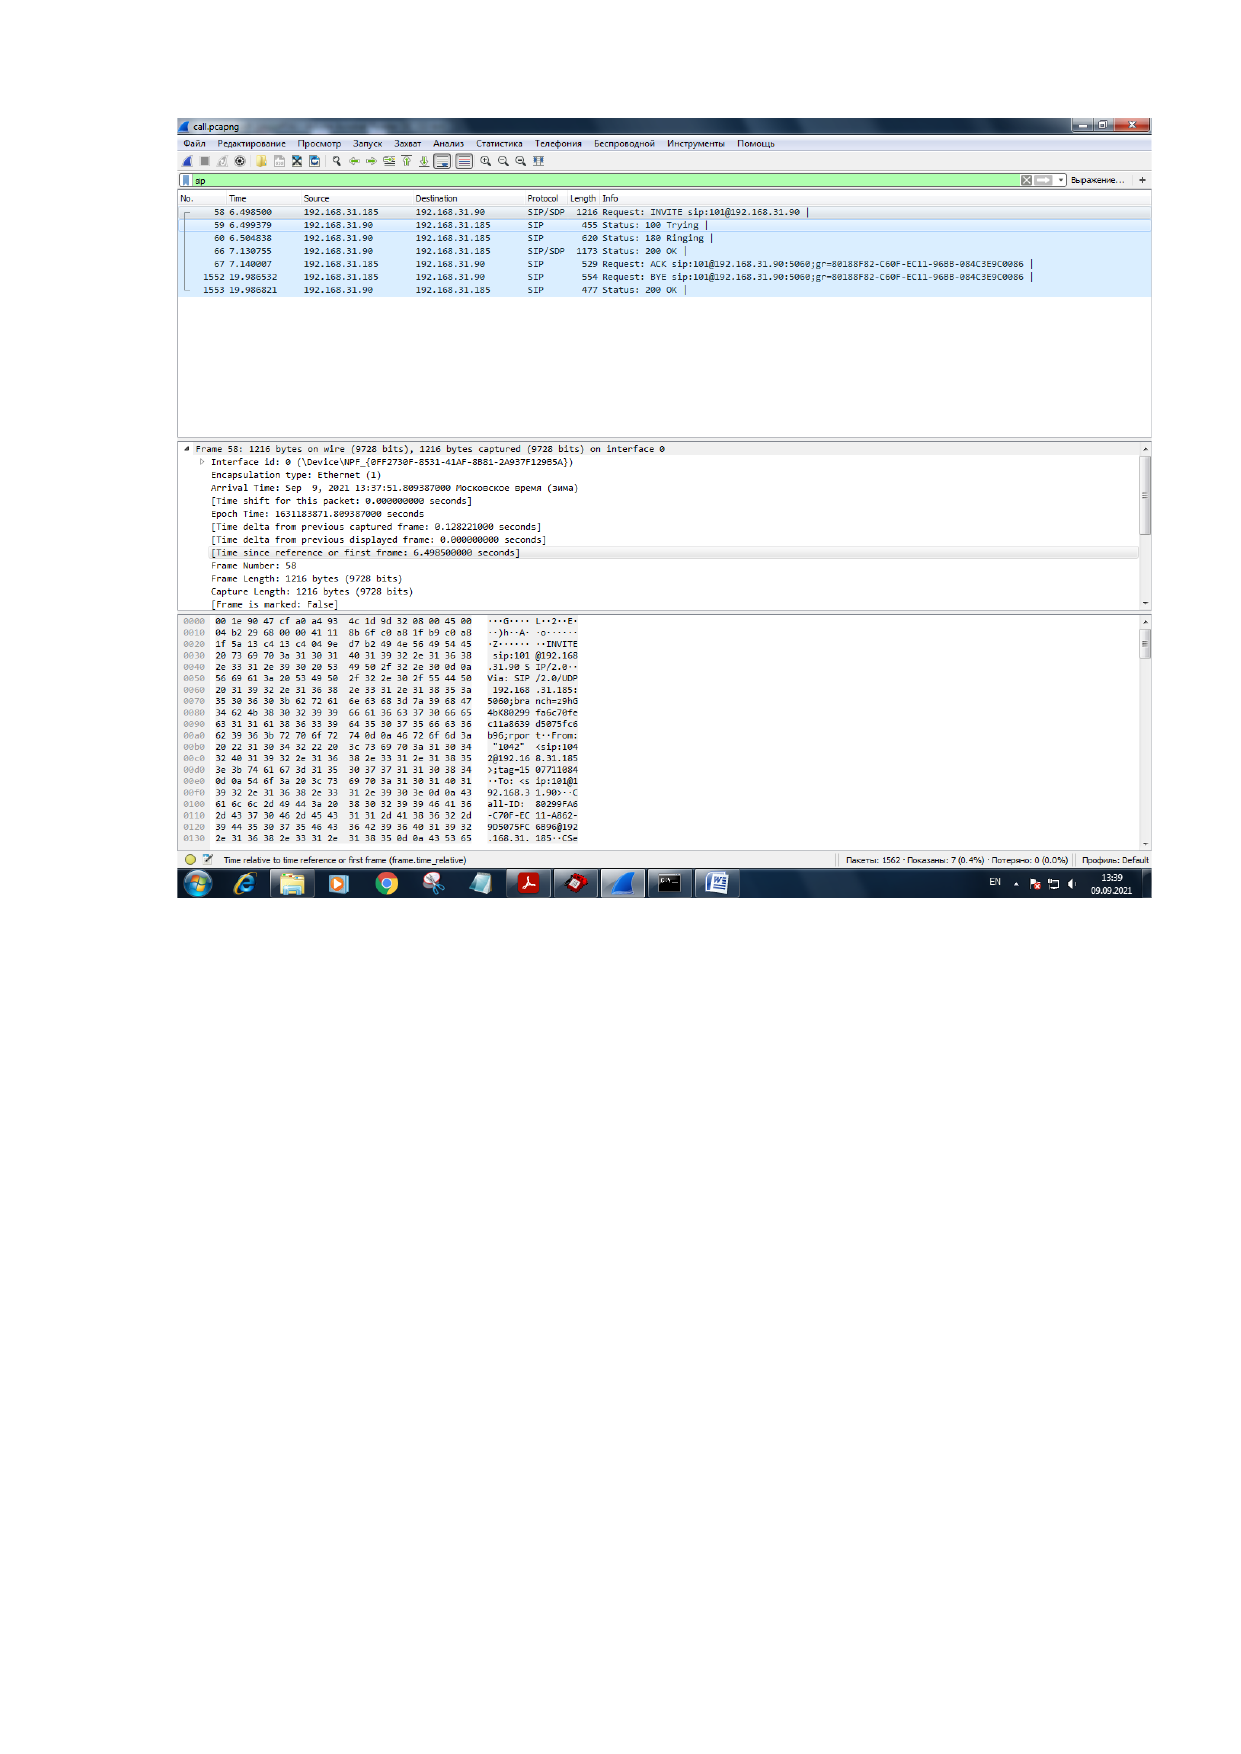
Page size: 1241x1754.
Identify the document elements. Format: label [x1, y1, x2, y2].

picture [177, 118, 1152, 898]
